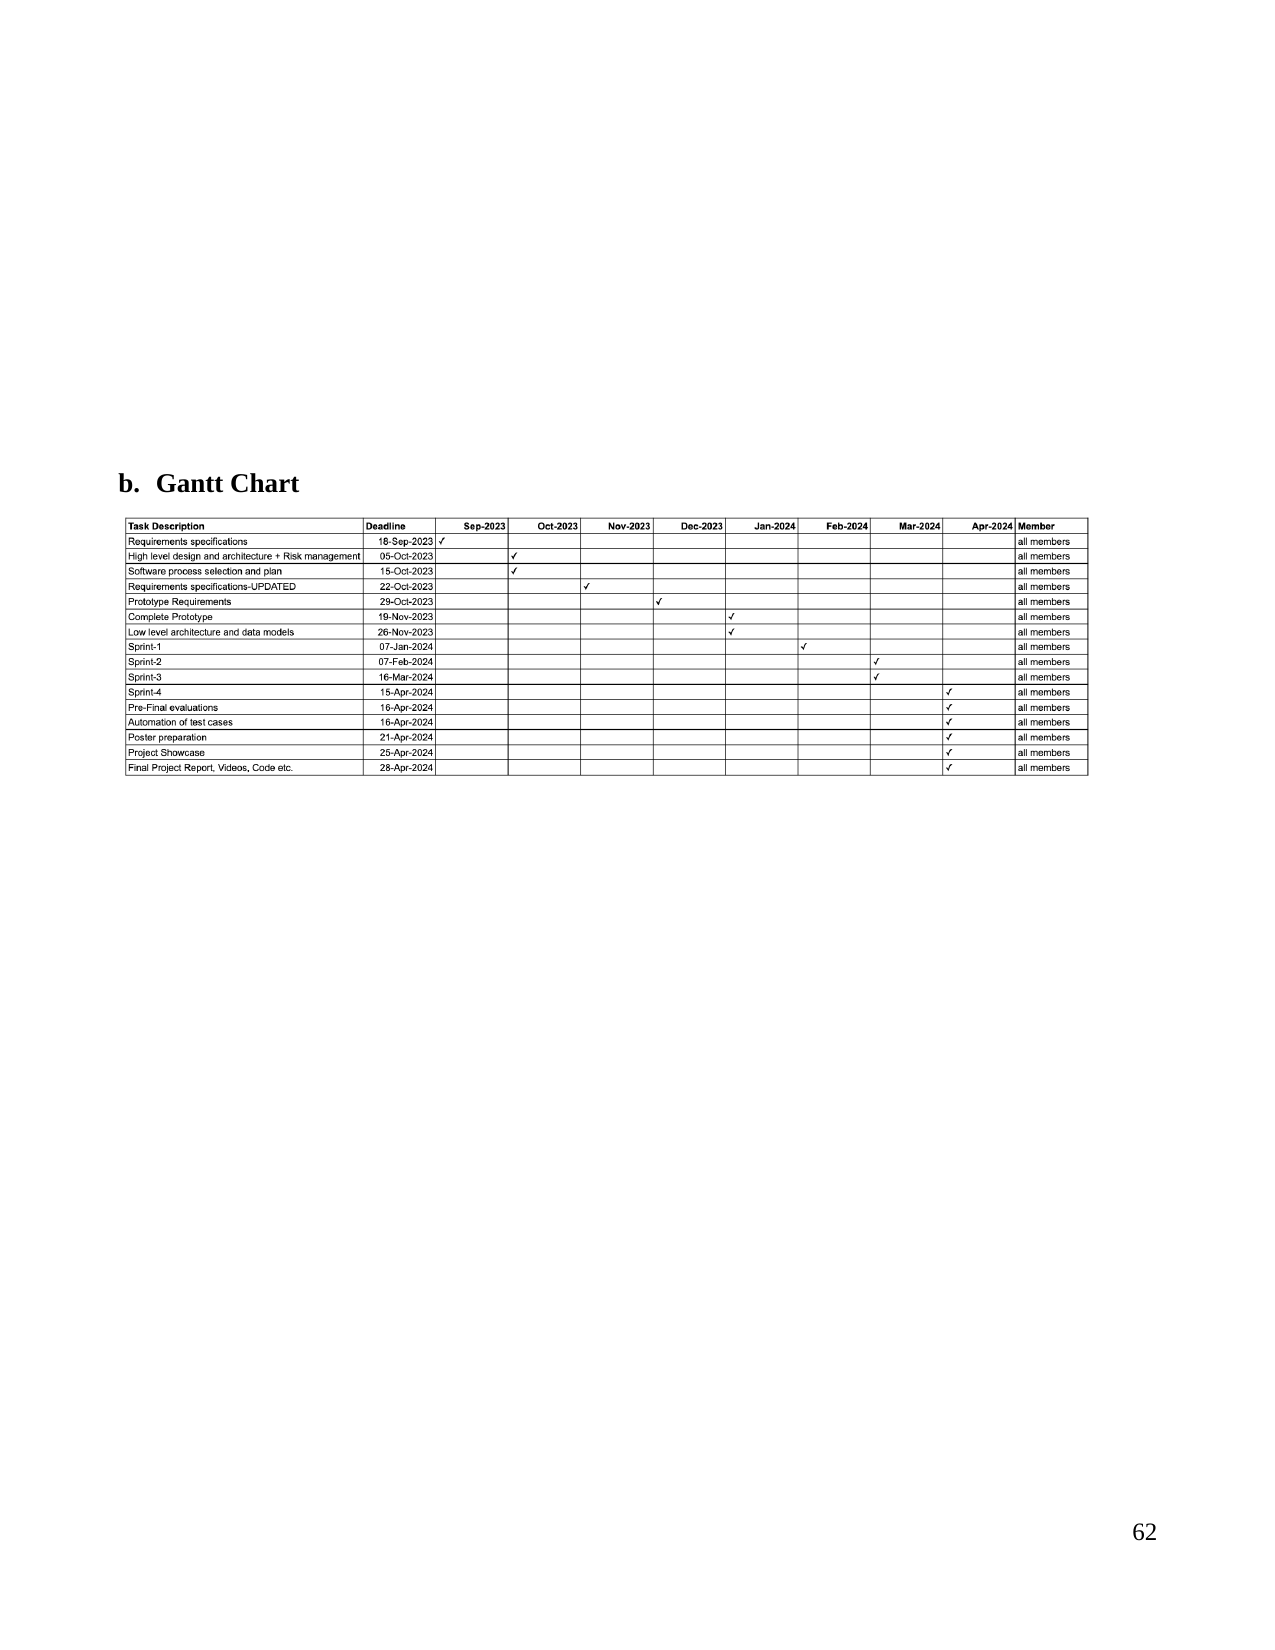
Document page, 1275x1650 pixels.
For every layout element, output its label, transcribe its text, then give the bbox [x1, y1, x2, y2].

subtitle Gantt Chart [118, 467, 1157, 498]
picture [118, 513, 1093, 780]
